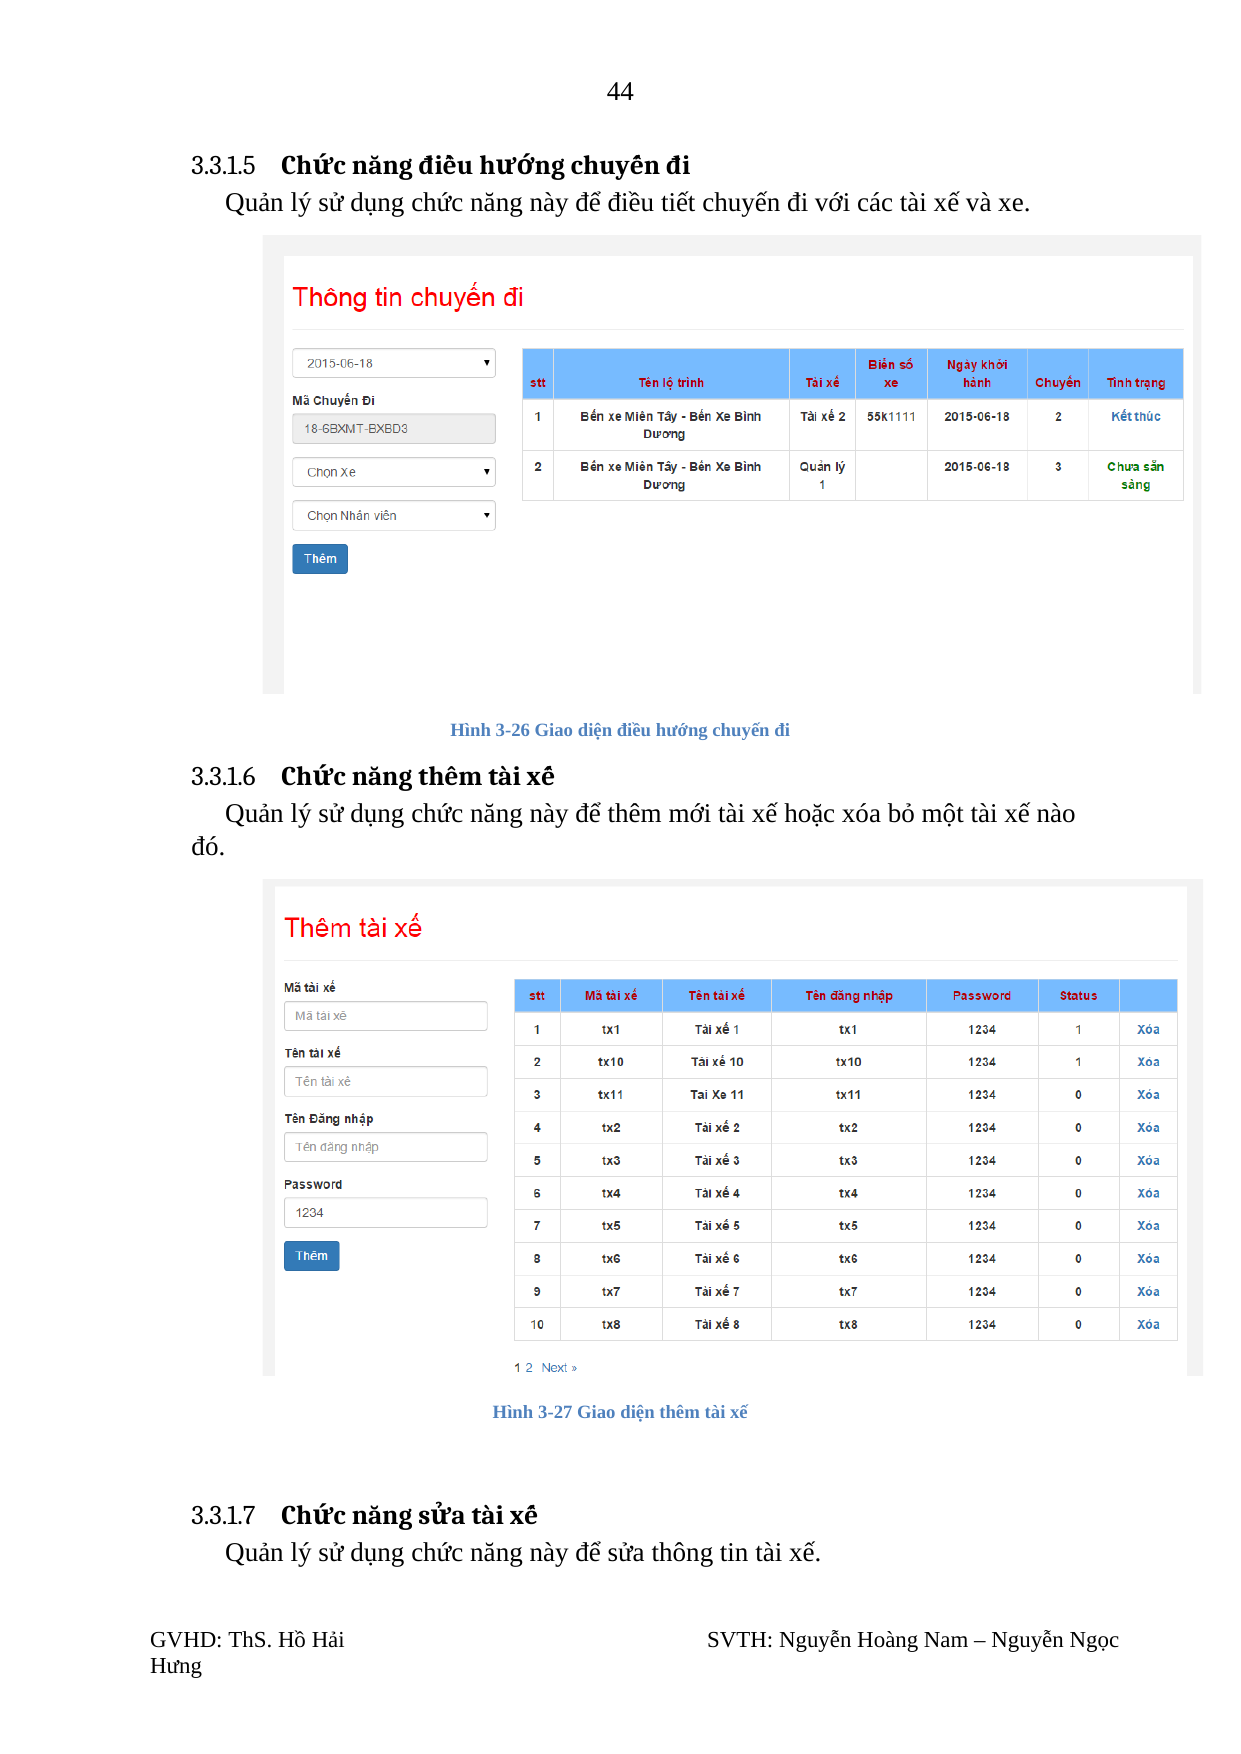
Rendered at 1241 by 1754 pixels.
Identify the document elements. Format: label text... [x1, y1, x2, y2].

picture [262, 235, 1202, 694]
text Quản lý sử dụng chức năng này để sửa thông tin tài xế. [150, 1536, 1090, 1567]
text Hình 3-16 Giao diện điều hướng chuyến đi [150, 718, 1090, 740]
subtitle Chức năng thêm tài xế [191, 761, 1090, 792]
text Hình 3-17 Giao diện thêm tài xế [150, 1401, 1090, 1423]
subtitle Chức năng sửa tài xế [191, 1500, 1090, 1532]
picture [262, 879, 1204, 1376]
text Quản lý sử dụng chức năng này để thêm mới tài xế hoặc xóa bỏ một tài xế nào đó. [191, 797, 1090, 861]
text Quản lý sử dụng chức năng này để điều tiết chuyến đi với các tài xế và xe. [191, 186, 1090, 217]
subtitle Chức năng điều hướng chuyến đi [191, 150, 1090, 181]
